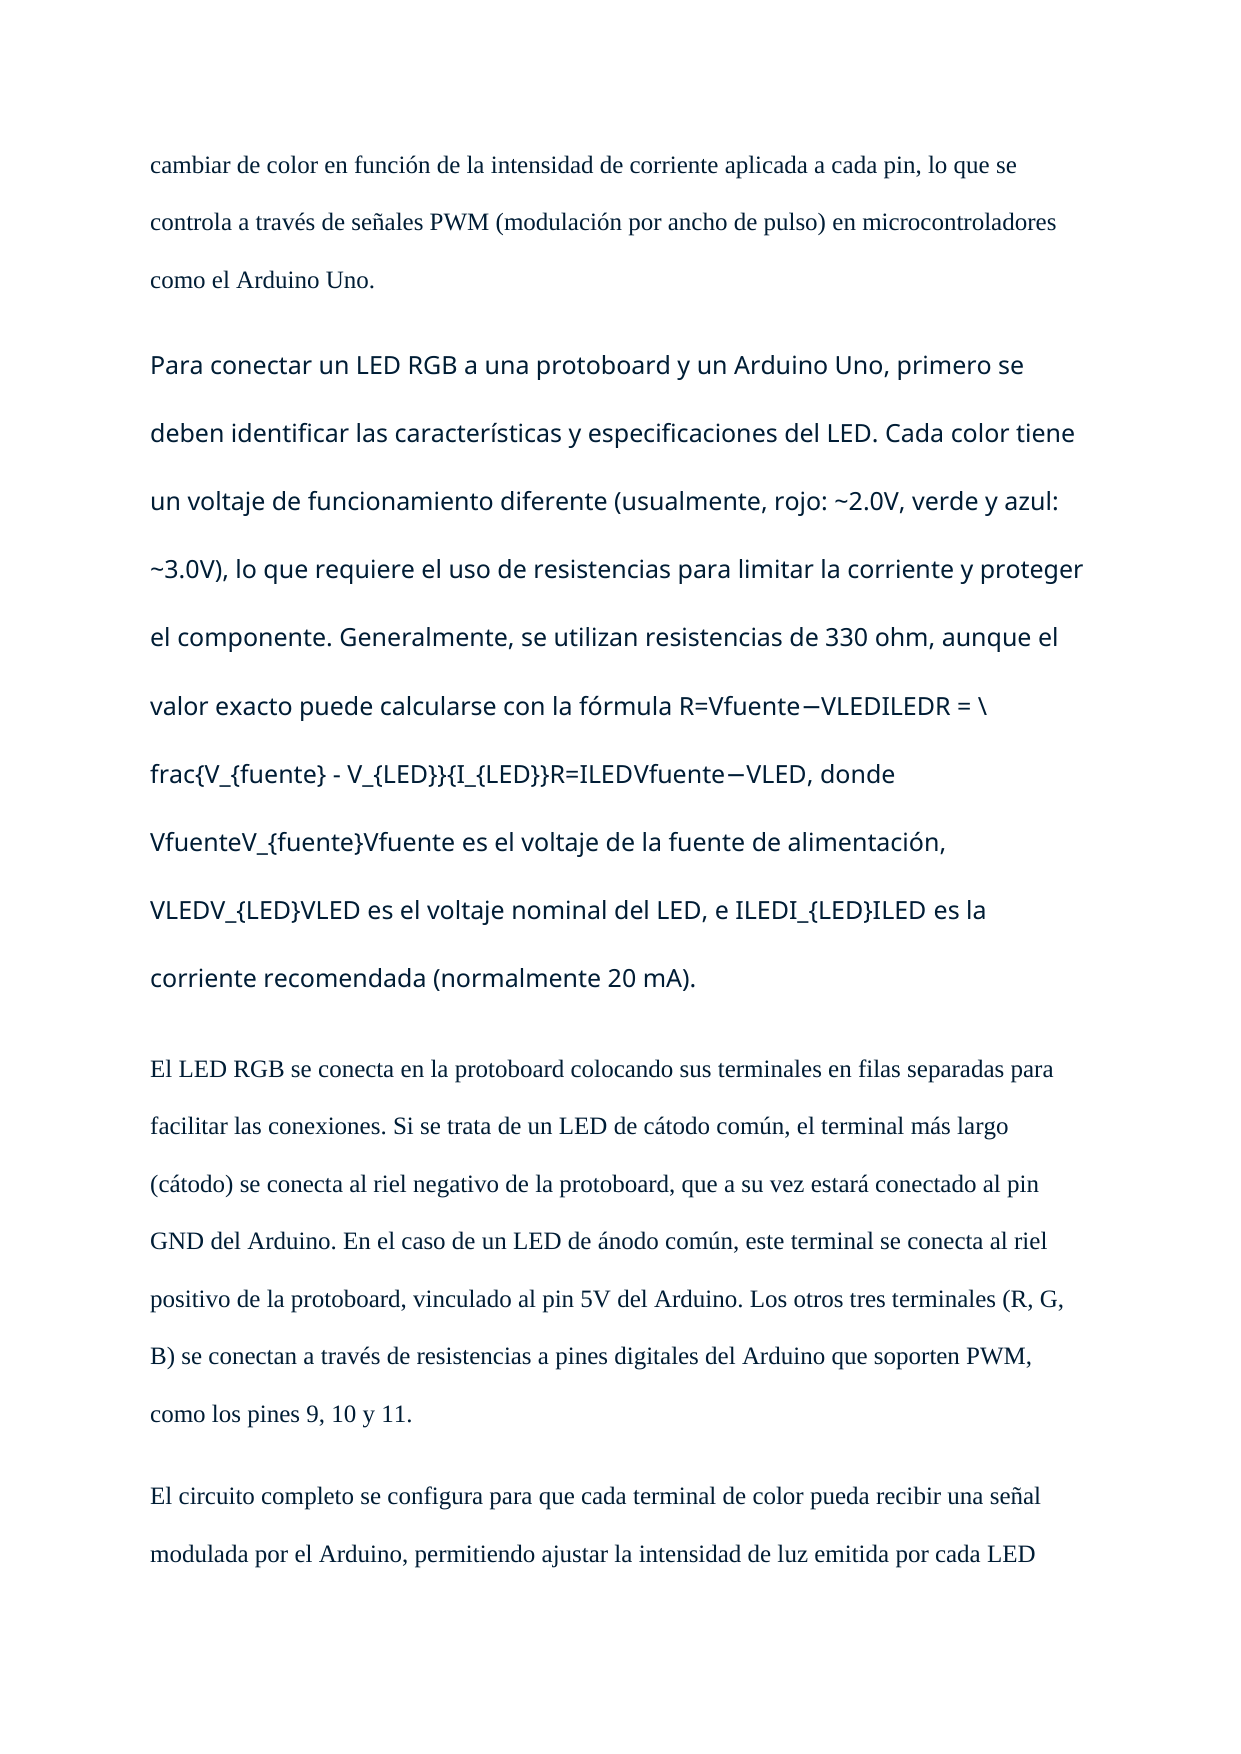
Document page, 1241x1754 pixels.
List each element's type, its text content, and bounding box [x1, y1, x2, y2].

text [150, 150, 1090, 294]
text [150, 1481, 1090, 1567]
text Para conectar un LED RGB a una protoboard y un Arduino Uno, primero se deben identificar las características y especificaciones del LED. Cada color tiene un voltaje de funcionamiento diferente (usualmente, rojo: ~2.0V, verde y azul: ~3.0V), lo que requiere el uso de resistencias para limitar la corriente y proteger el componente. Generalmente, se utilizan resistencias de 330 ohm, aunque el valor exacto puede calcularse con la fórmula R=Vfuente−VLEDILEDR = \frac{V_{fuente} - V_{LED}}{I_{LED}}R=ILED​Vfuente​−VLED​​, donde VfuenteV_{fuente}Vfuente​ es el voltaje de la fuente de alimentación, VLEDV_{LED}VLED​ es el voltaje nominal del LED, e ILEDI_{LED}ILED​ es la corriente recomendada (normalmente 20 mA). [150, 347, 1090, 995]
text El LED RGB se conecta en la protoboard colocando sus terminales en filas separadas para facilitar las conexiones. Si se trata de un LED de cátodo común, el terminal más largo (cátodo) se conecta al riel negativo de la protoboard, que a su vez estará conectado al pin GND del Arduino. En el caso de un LED de ánodo común, este terminal se conecta al riel positivo de la protoboard, vinculado al pin 5V del Arduino. Los otros tres terminales (R, G, B) se conectan a través de resistencias a pines digitales del Arduino que soporten PWM, como los pines 9, 10 y 11. [150, 1054, 1090, 1427]
